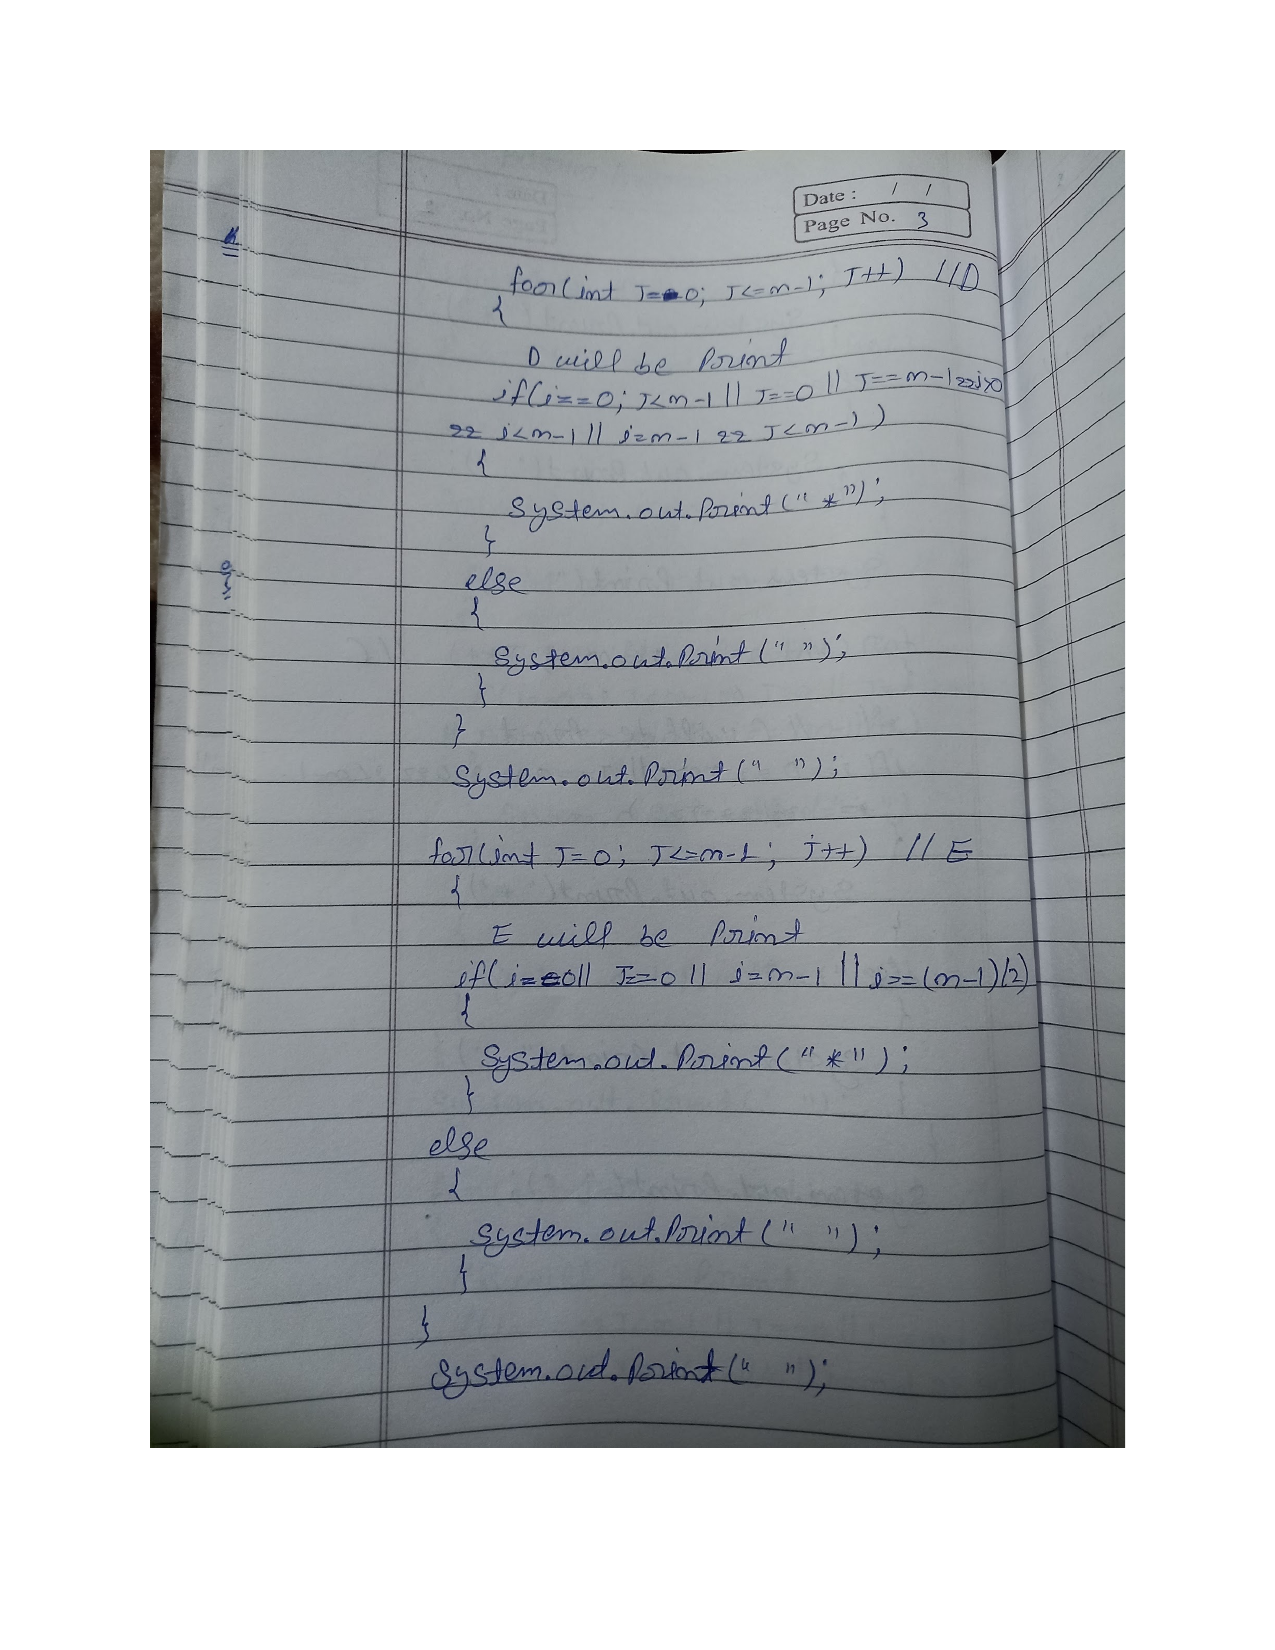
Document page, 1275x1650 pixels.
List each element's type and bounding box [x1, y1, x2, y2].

picture [150, 150, 1125, 1448]
